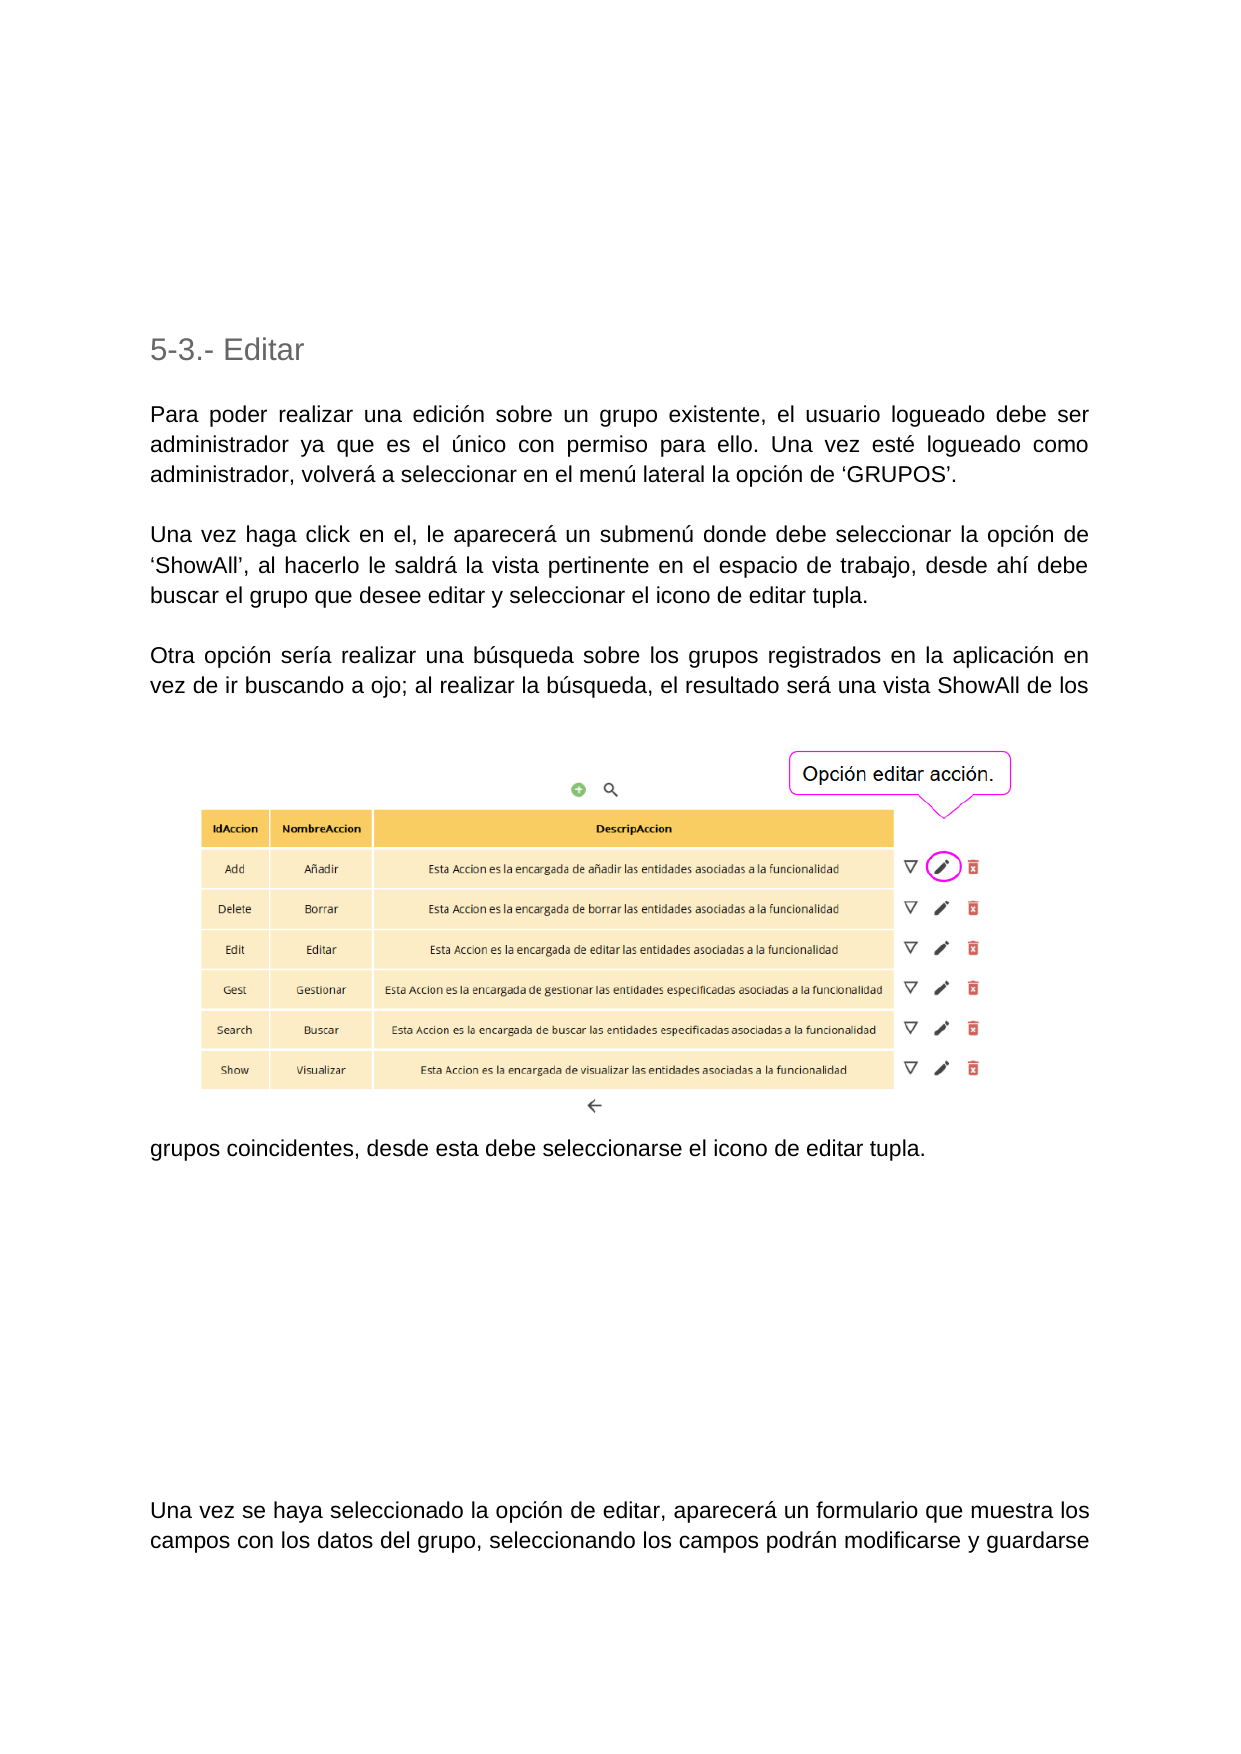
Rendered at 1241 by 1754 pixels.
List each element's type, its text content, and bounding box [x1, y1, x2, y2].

subtitle 5-3.- Editar [150, 331, 1090, 367]
text Para poder realizar una edición sobre un grupo existente, el usuario logueado debe ser administrador ya que es el único con permiso para ello. Una vez esté logueado como administrador, volverá a seleccionar en el menú lateral la opción de ‘GRUPOS’. [150, 401, 1090, 487]
picture [190, 745, 1013, 1116]
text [150, 1497, 1090, 1554]
text Una vez haga click en el, le aparecerá un submenú donde debe seleccionar la opción de ‘ShowAll’, al hacerlo le saldrá la vista pertinente en el espacio de trabajo, desde ahí debe buscar el grupo que desee editar y seleccionar el icono de editar tupla. [150, 521, 1090, 608]
